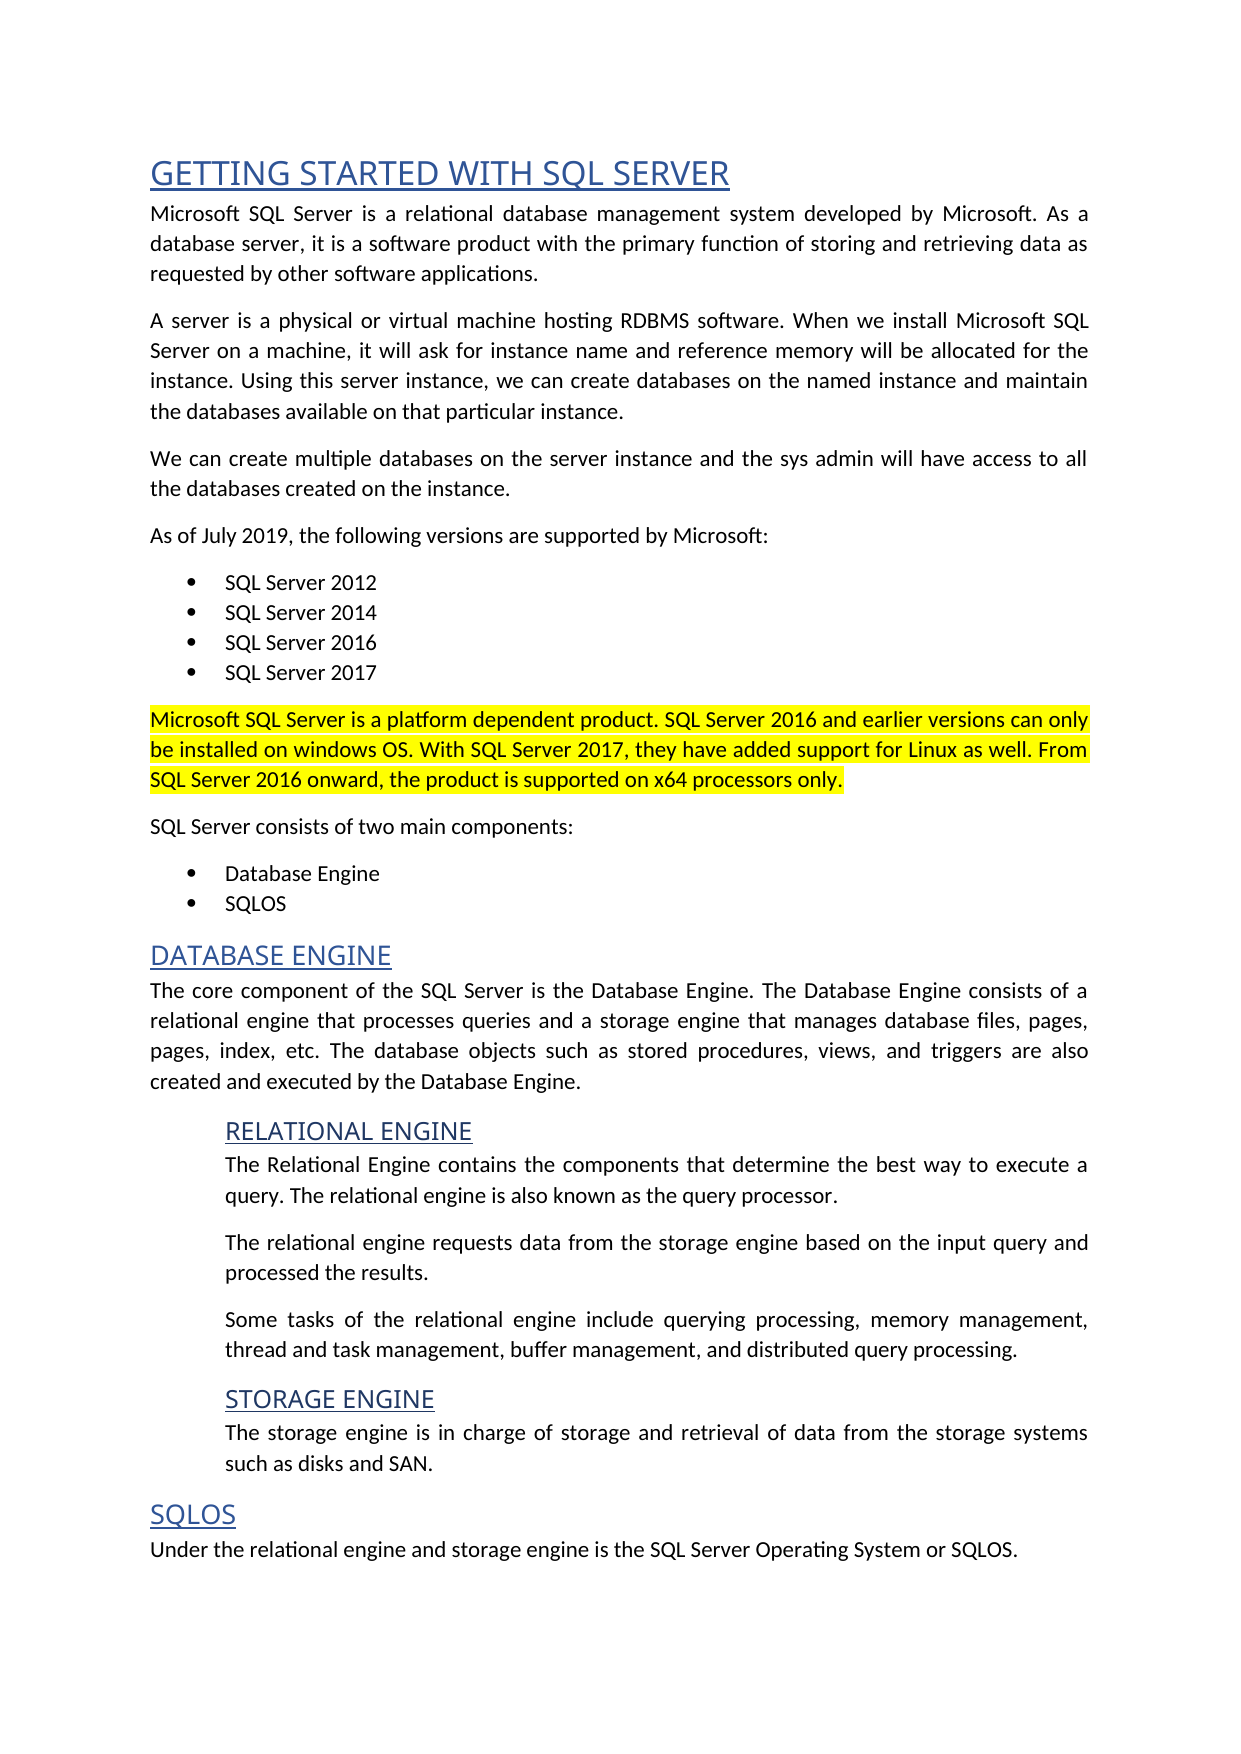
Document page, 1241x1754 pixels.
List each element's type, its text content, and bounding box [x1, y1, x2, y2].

text The core component of the SQL Server is the Database Engine. The Database Engine consists of a relational engine that processes queries and a storage engine that manages database files, pages, pages, index, etc. The database objects such as stored procedures, views, and triggers are also created and executed by the Database Engine. [150, 976, 1090, 1095]
text The Relational Engine contains the components that determine the best way to execute a query. The relational engine is also known as the query processor. [225, 1151, 1090, 1209]
text The relational engine requests data from the storage engine based on the input query and processed the results. [225, 1228, 1090, 1286]
text Under the relational engine and storage engine is the SQL Server Operating System or SQLOS. [150, 1535, 1090, 1563]
text Microsoft SQL Server is a platform dependent product. SQL Server 2016 and earlier versions can only be installed on windows OS. With SQL Server 2017, they have added support for Linux as well. From SQL Server 2016 onward, the product is supported on x64 processors only. [150, 763, 1090, 794]
list SQLOS [187, 889, 1090, 918]
subtitle RELATIONAL ENGINE [225, 1114, 1090, 1148]
list SQL Server 2014 [187, 598, 1090, 626]
text SQL Server consists of two main components: [150, 812, 1090, 841]
subtitle STORAGE ENGINE [225, 1382, 1090, 1416]
list Database Engine [187, 859, 1090, 887]
list SQL Server 2016 [187, 628, 1090, 656]
subtitle SQLOS [150, 1496, 1090, 1532]
subtitle GETTING STARTED WITH SQL SERVER [150, 150, 1090, 195]
text Microsoft SQL Server is a relational database management system developed by Microsoft. As a database server, it is a software product with the primary function of storing and retrieving data as requested by other software applications. [150, 199, 1090, 287]
text Some tasks of the relational engine include querying processing, memory management, thread and task management, buffer management, and distributed query processing. [225, 1305, 1090, 1363]
subtitle DATABASE ENGINE [150, 936, 1090, 973]
text As of July 2019, the following versions are supported by Microsoft: [150, 521, 1090, 549]
text We can create multiple databases on the server instance and the sys admin will have access to all the databases created on the instance. [150, 444, 1090, 502]
list SQL Server 2017 [187, 658, 1090, 686]
list SQL Server 2012 [187, 568, 1090, 596]
text The storage engine is in charge of storage and retrieval of data from the storage systems such as disks and SAN. [225, 1418, 1090, 1477]
text A server is a physical or virtual machine hosting RDBMS software. When we install Microsoft SQL Server on a machine, it will ask for instance name and reference memory will be allocated for the instance. Using this server instance, we can create databases on the named instance and maintain the databases available on that particular instance. [150, 306, 1090, 425]
